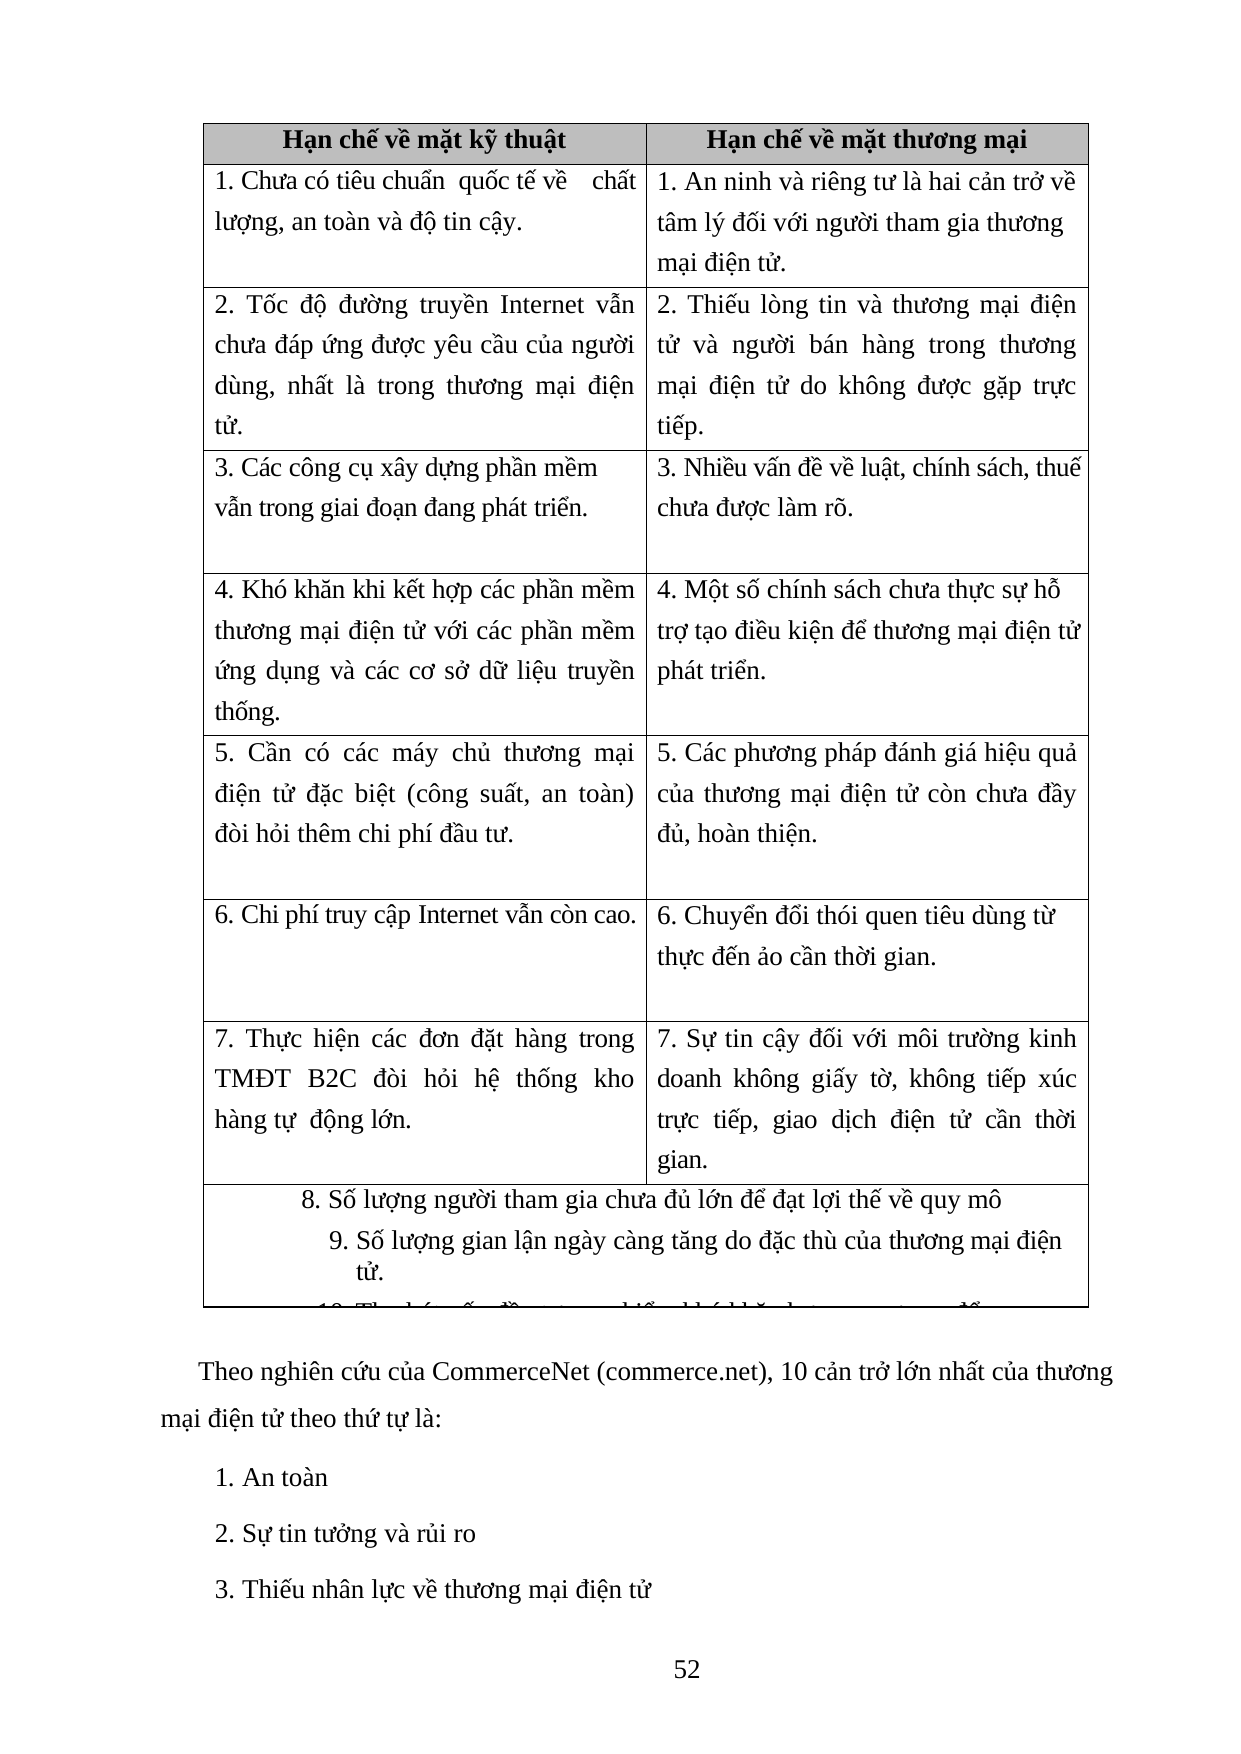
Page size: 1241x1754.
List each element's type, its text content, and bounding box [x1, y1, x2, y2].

table_cell 6. Chi phí truy cập Internet vẫn còn cao. [204, 900, 646, 1021]
list Thiếu nhân lực về thương mại điện tử [214, 1573, 1138, 1604]
table_cell 7. Sự tin cậy đối với môi trường kinh doanh không giấy tờ, không tiếp xúc trực tiếp, giao dịch điện tử cần thời gian. [647, 1022, 1088, 1184]
list An toàn [214, 1461, 1138, 1492]
text Theo nghiên cứu của CommerceNet (commerce.net), 10 cản trở lớn nhất của thương mại điện tử theo thứ tự là: [160, 1356, 1127, 1433]
table_cell 3. Các công cụ xây dựng phần mềm vẫn trong giai đoạn đang phát triển. [204, 451, 646, 572]
table_cell 6. Chuyển đổi thói quen tiêu dùng từ thực đến ảo cần thời gian. [647, 900, 1088, 1021]
table_cell 4. Khó khăn khi kết hợp các phần mềm thương mại điện tử với các phần mềm ứng dụng và các cơ sở dữ liệu truyền thống. [204, 574, 646, 735]
table_cell 5. Các phương pháp đánh giá hiệu quả của thương mại điện tử còn chưa đầy đủ, hoàn thiện. [647, 736, 1088, 898]
table_cell 2. Tốc độ đường truyền Internet vẫn chưa đáp ứng được yêu cầu của người dùng, nhất là trong thương mại điện tử. [204, 288, 646, 450]
table_cell Số lượng người tham gia chưa đủ lớn để đạt lợi thế về quy mô Số lượng gian lận ngày càng tăng do đặc thù của thương mại điện tử. Thu hút vốn đầu tư mạo hiểm khó khăn hơn sau sự sụp đổ. [204, 1185, 1088, 1306]
table_cell 2. Thiếu lòng tin và thương mại điện tử và người bán hàng trong thương mại điện tử do không được gặp trực tiếp. [647, 288, 1088, 450]
table_cell 4. Một số chính sách chưa thực sự hỗ trợ tạo điều kiện để thương mại điện tử phát triển. [647, 574, 1088, 735]
list Sự tin tưởng và rủi ro [214, 1517, 1138, 1548]
table_cell 1. An ninh và riêng tư là hai cản trở về tâm lý đối với người tham gia thương mại điện tử. [647, 165, 1088, 287]
table_header Hạn chế về mặt thương mại [647, 124, 1088, 164]
table_cell 1. Chưa có tiêu chuẩn quốc tế về chất lượng, an toàn và độ tin cậy. [204, 165, 646, 287]
table_cell 7. Thực hiện các đơn đặt hàng trong TMĐT B2C đòi hỏi hệ thống kho hàng tự động lớn. [204, 1022, 646, 1184]
table_header Hạn chế về mặt kỹ thuật [204, 124, 646, 164]
table_cell 3. Nhiều vấn đề về luật, chính sách, thuế chưa được làm rõ. [647, 451, 1088, 572]
table_cell 5. Cần có các máy chủ thương mại điện tử đặc biệt (công suất, an toàn) đòi hỏi thêm chi phí đầu tư. [204, 736, 646, 898]
